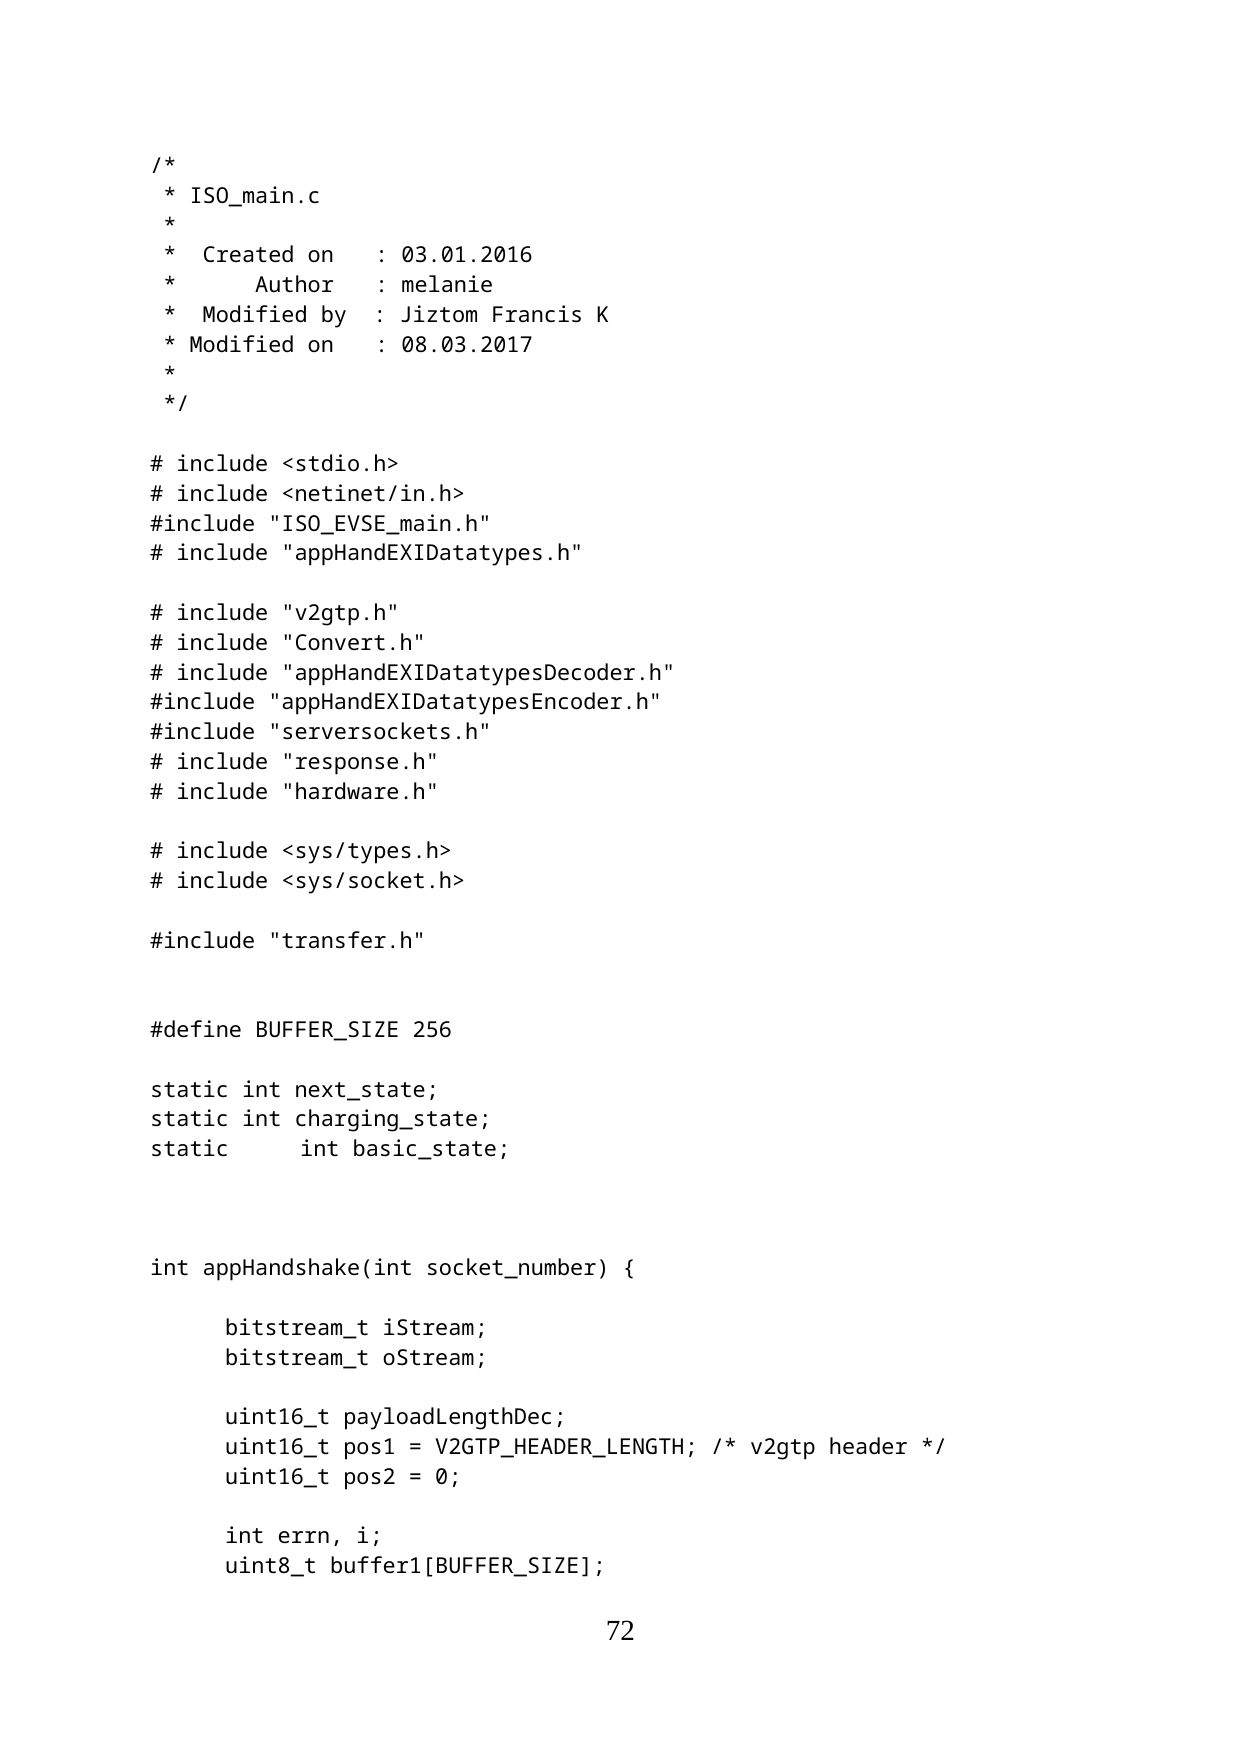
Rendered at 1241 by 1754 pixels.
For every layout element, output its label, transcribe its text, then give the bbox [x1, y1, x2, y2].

text * Modified on : 08.03.2017 [150, 329, 1090, 358]
text #include "appHandEXIDatatypesEncoder.h" [150, 686, 1090, 716]
text * Author : melanie [150, 269, 1090, 299]
text #include "serversockets.h" [150, 716, 1090, 746]
text static int charging_state; [150, 1103, 1090, 1133]
text * Modified by : Jiztom Francis K [150, 299, 1090, 329]
text uint16_t pos1 = V2GTP_HEADER_LENGTH; /* v2gtp header */ [150, 1431, 1090, 1461]
text # include "appHandEXIDatatypesDecoder.h" [150, 656, 1090, 686]
text # include <sys/types.h> [150, 835, 1090, 865]
text static int next_state; [150, 1073, 1090, 1103]
text */ [150, 388, 1090, 418]
text * ISO_main.c [150, 180, 1090, 209]
text bitstream_t oStream; [150, 1342, 1090, 1371]
text #define BUFFER_SIZE 256 [150, 1014, 1090, 1044]
text int appHandshake(int socket_number) { [150, 1252, 1090, 1282]
text # include "response.h" [150, 746, 1090, 776]
text # include <netinet/in.h> [150, 478, 1090, 507]
text uint8_t buffer1[BUFFER_SIZE]; [150, 1550, 1090, 1580]
text # include <stdio.h> [150, 448, 1090, 478]
text bitstream_t iStream; [150, 1312, 1090, 1342]
text # include "appHandEXIDatatypes.h" [150, 537, 1090, 567]
text uint16_t payloadLengthDec; [150, 1401, 1090, 1431]
text # include <sys/socket.h> [150, 865, 1090, 895]
text # include "hardware.h" [150, 776, 1090, 805]
text * [150, 209, 1090, 239]
text int errn, i; [150, 1520, 1090, 1550]
text * Created on : 03.01.2016 [150, 239, 1090, 269]
text # include "v2gtp.h" [150, 597, 1090, 627]
text * [150, 358, 1090, 388]
text uint16_t pos2 = 0; [150, 1461, 1090, 1491]
text # include "Convert.h" [150, 627, 1090, 656]
text #include "ISO_EVSE_main.h" [150, 507, 1090, 537]
text static int basic_state; [150, 1133, 1090, 1163]
text #include "transfer.h" [150, 924, 1090, 954]
text /* [150, 150, 1090, 180]
